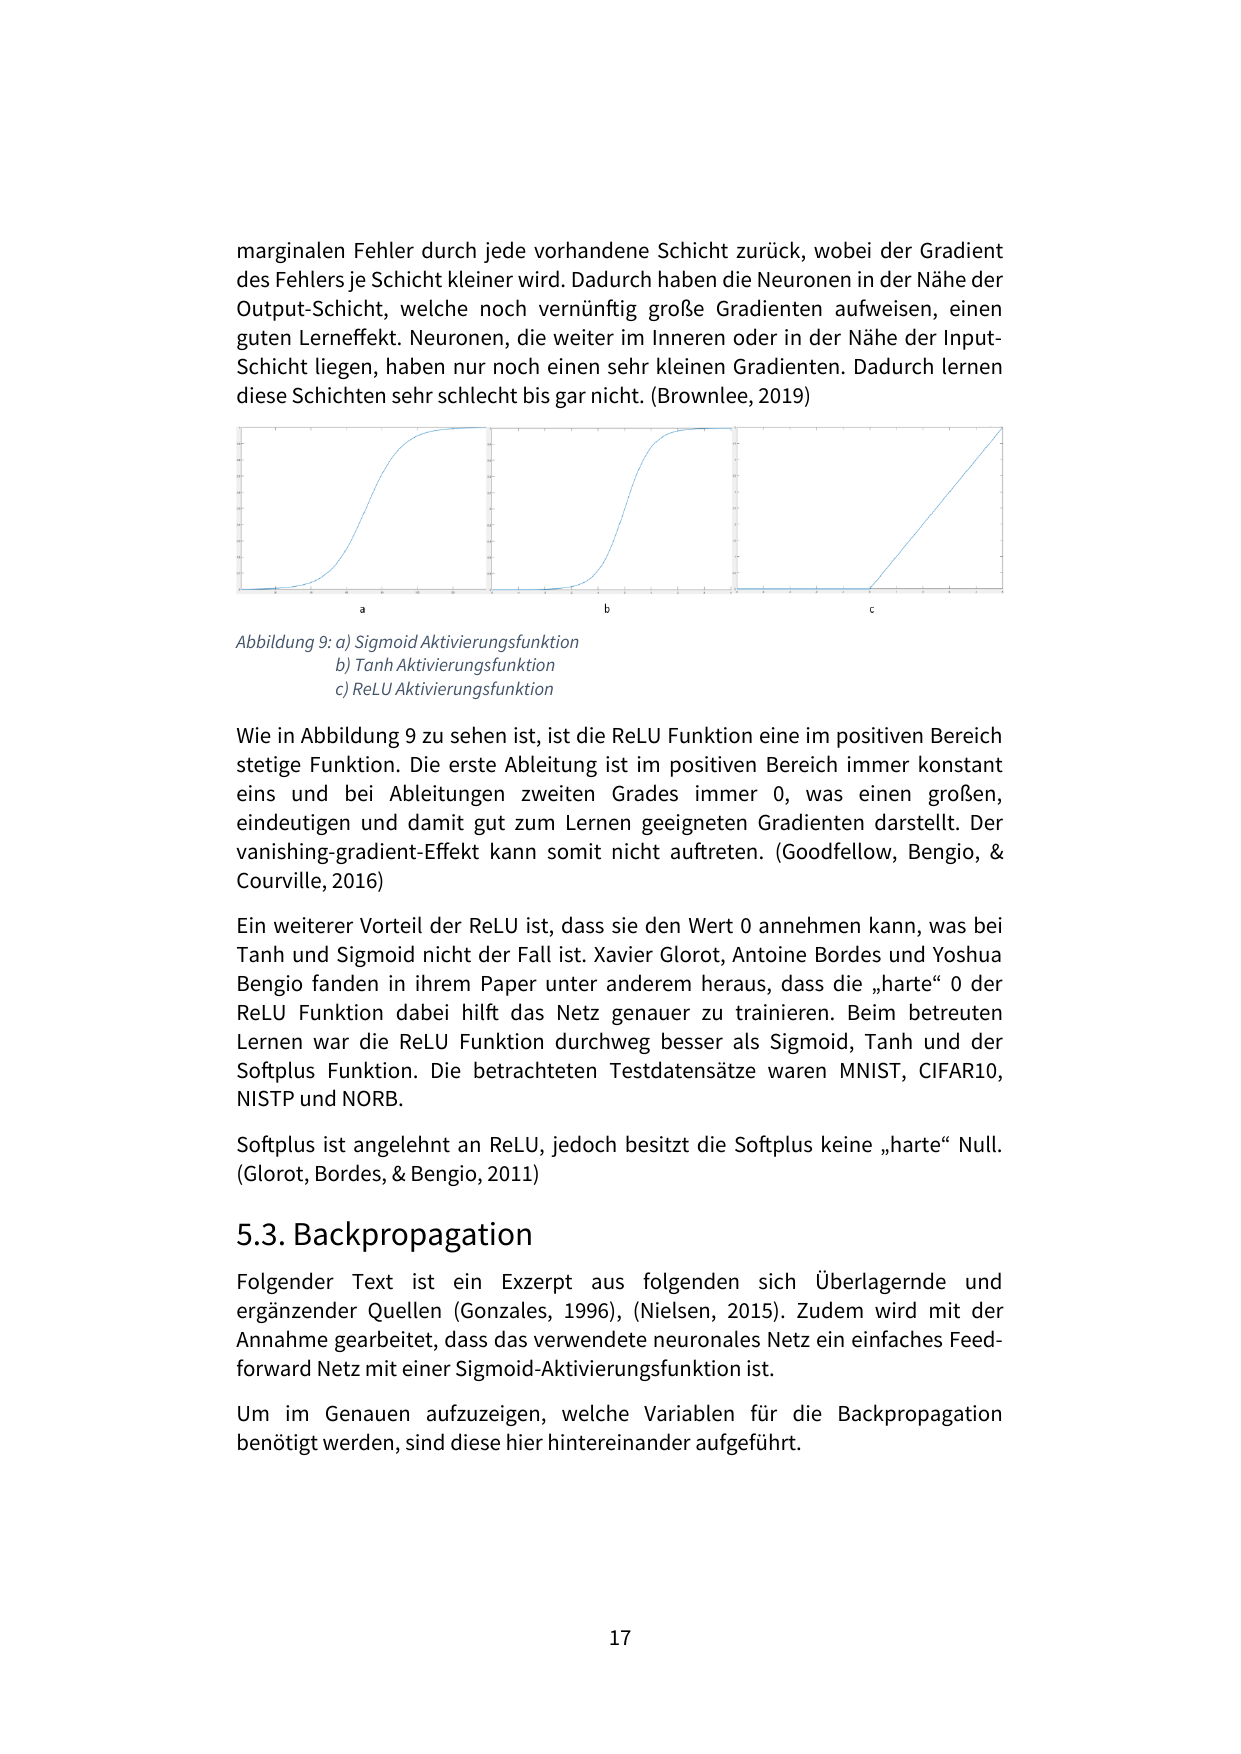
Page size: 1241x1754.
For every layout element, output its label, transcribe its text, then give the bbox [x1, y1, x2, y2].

text Softplus ist angelehnt an ReLU, jedoch besitzt die Softplus keine „harte“ Null. [236, 1130, 1004, 1187]
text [236, 236, 1004, 409]
text Folgender Text ist ein Exzerpt aus folgenden sich Überlagernde und ergänzender Quellen, . Zudem wird mit der Annahme gearbeitet, dass das verwendete neuronales Netz ein einfaches Feed-forward Netz mit einer Sigmoid-Aktivierungsfunktion ist. [236, 1267, 1004, 1382]
picture [236, 426, 1004, 614]
text Ein weiterer Vorteil der ReLU ist, dass sie den Wert 0 annehmen kann, was bei Tanh und Sigmoid nicht der Fall ist. Xavier Glorot, Antoine Bordes und Yoshua Bengio fanden in ihrem Paper unter anderem heraus, dass die „harte“ 0 der ReLU Funktion dabei hilft das Netz genauer zu trainieren. Beim betreuten Lernen war die ReLU Funktion durchweg besser als Sigmoid, Tanh und der Softplus Funktion. Die betrachteten Testdatensätze waren MNIST, CIFAR10, NISTP und NORB. [236, 911, 1004, 1113]
subtitle 5.3. Backpropagation [236, 1212, 1004, 1254]
text Um im Genauen aufzuzeigen, welche Variablen für die Backpropagation benötigt werden, sind diese hier hintereinander aufgeführt. [236, 1399, 1004, 1457]
text Wie in Abbildung 9 zu sehen ist, ist die ReLU Funktion eine im positiven Bereich stetige Funktion. Die erste Ableitung ist im positiven Bereich immer konstant eins und bei Ableitungen zweiten Grades immer 0, was einen großen, eindeutigen und damit gut zum Lernen geeigneten Gradienten darstellt. Der vanishing-gradient-Effekt kann somit nicht auftreten. [236, 721, 1004, 894]
